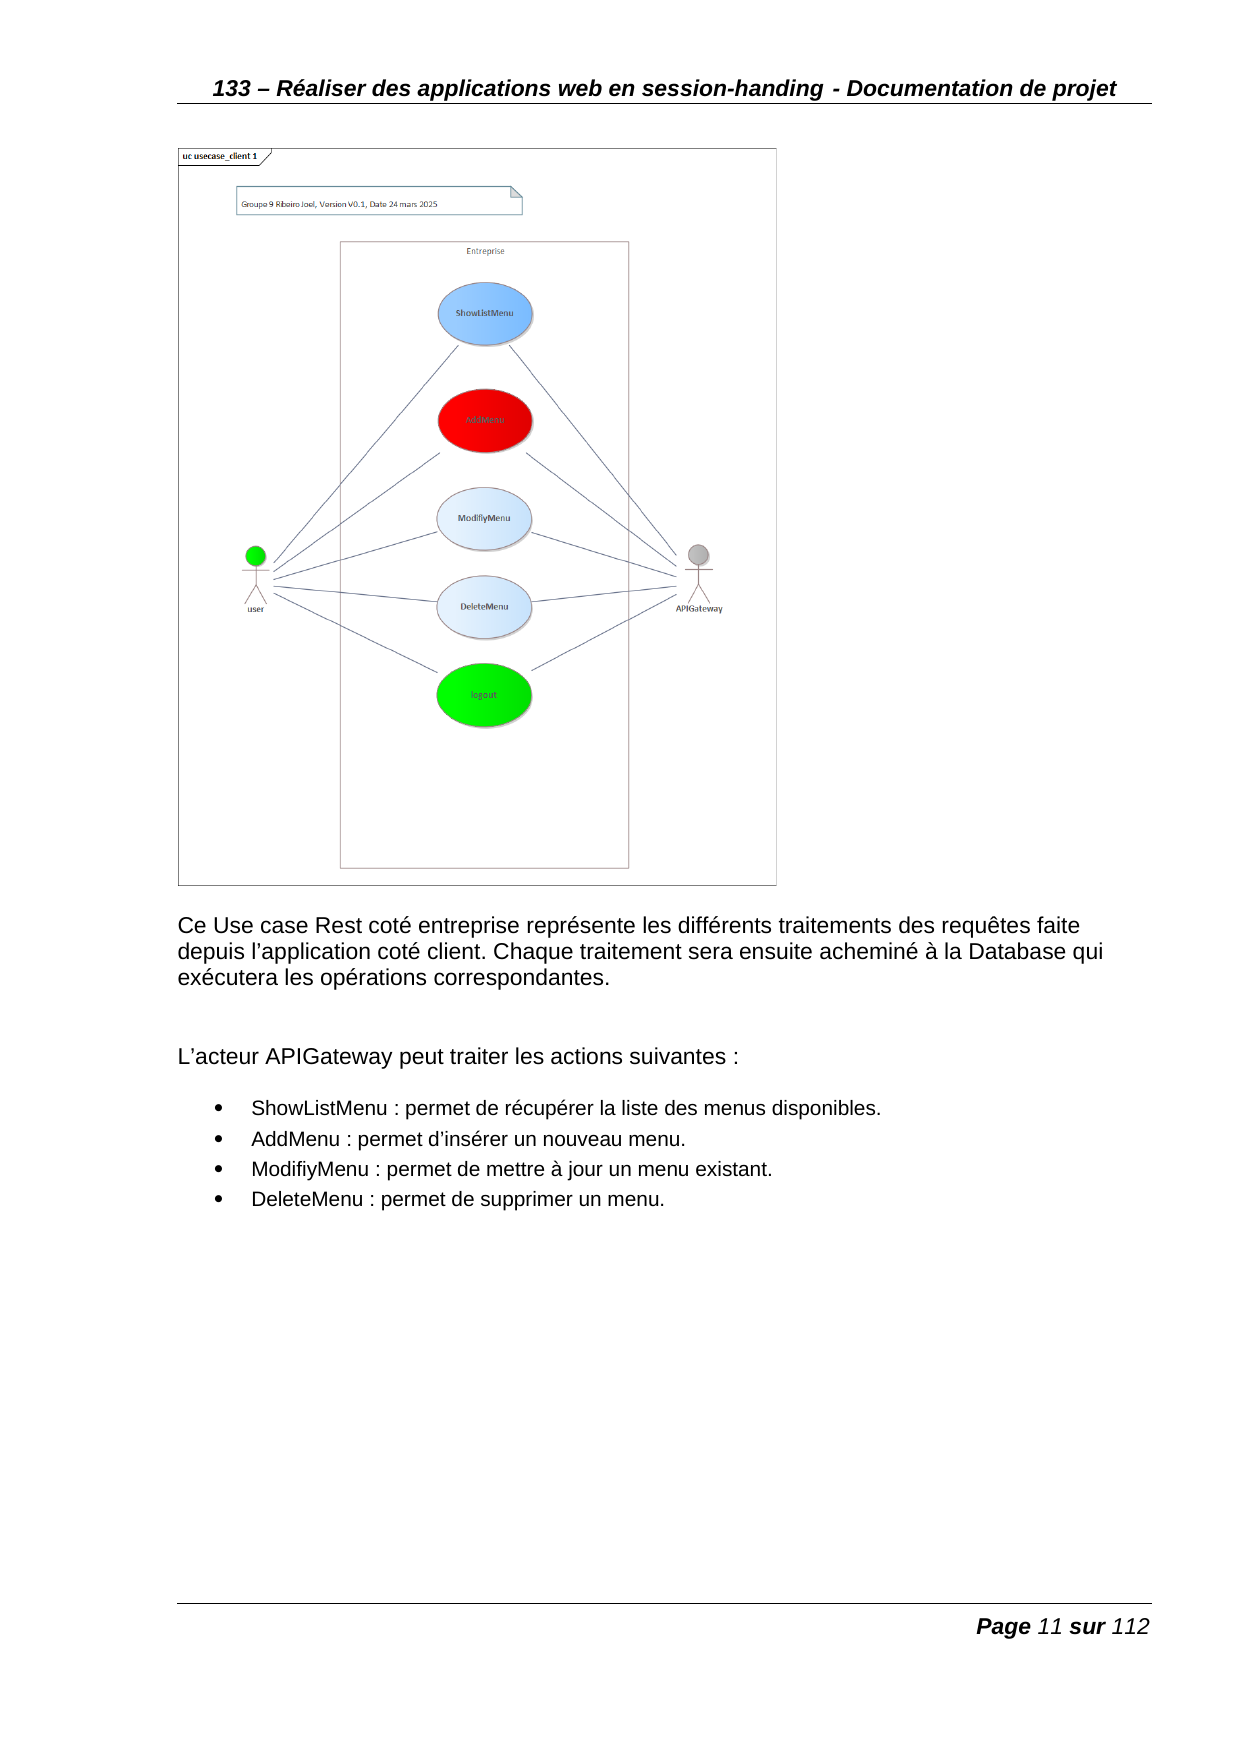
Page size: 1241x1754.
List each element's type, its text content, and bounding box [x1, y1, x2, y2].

text ModifiyMenu : permet de mettre à jour un menu existant. [215, 1157, 1152, 1181]
text Ce Use case Rest coté entreprise représente les différents traitements des requêtes faite depuis l’application coté client. Chaque traitement sera ensuite acheminé à la Database qui exécutera les opérations correspondantes. [177, 912, 1152, 1017]
text AddMenu : permet d’insérer un nouveau menu. [215, 1126, 1152, 1150]
text ShowListMenu : permet de récupérer la liste des menus disponibles. [215, 1096, 1152, 1120]
text L’acteur APIGateway peut traiter les actions suivantes : [177, 1043, 1152, 1096]
picture [177, 147, 777, 886]
text DeleteMenu : permet de supprimer un menu. [215, 1187, 1152, 1211]
